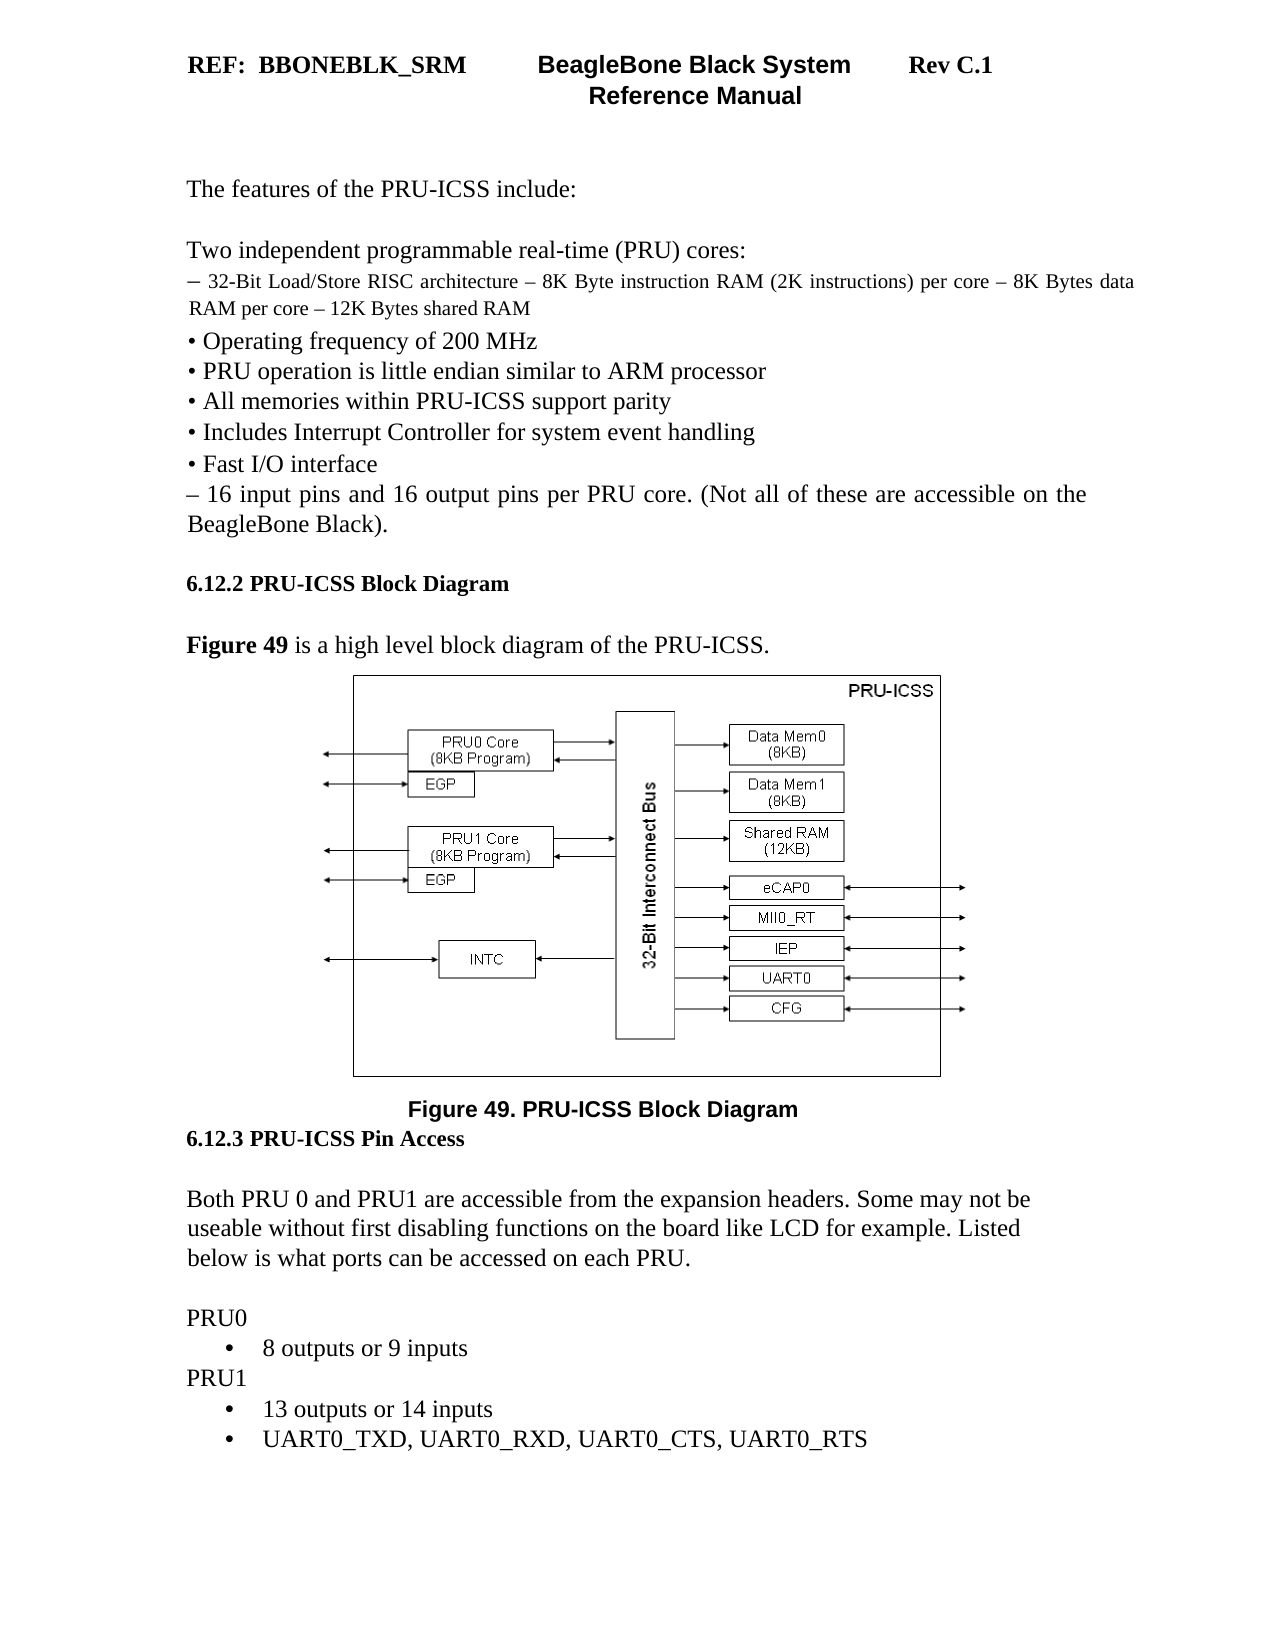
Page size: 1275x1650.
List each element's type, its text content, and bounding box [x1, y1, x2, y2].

subtitle – 32-Bit Load/Store RISC architecture – 8K Byte instruction RAM (2K instructions) per core – 8K Bytes data RAM per core – 12K Bytes shared RAM [187, 266, 1137, 320]
list Includes Interrupt Controller for system event handling [187, 417, 1088, 445]
subtitle 6.12.3 PRU-ICSS Pin Access [186, 1125, 1183, 1151]
picture [309, 660, 978, 1090]
list 13 outputs or 14 inputs [225, 1393, 1088, 1422]
list UART0_TXD, UART0_RXD, UART0_CTS, UART0_RTS [225, 1424, 1088, 1453]
subtitle 6.12.2 PRU-ICSS Block Diagram [186, 570, 1183, 597]
list Operating frequency of 200 MHz [187, 326, 1088, 355]
text – 16 input pins and 16 output pins per PRU core. (Not all of these are accessible on the BeagleBone Black). [186, 479, 1088, 538]
list All memories within PRU-ICSS support parity [187, 386, 1088, 415]
text Both PRU 0 and PRU1 are accessible from the expansion headers. Some may not be useable without first disabling functions on the board like LCD for example. Listed below is what ports can be accessed on each PRU. [186, 1184, 1088, 1272]
list PRU operation is little endian similar to ARM processor [187, 356, 1088, 385]
text PRU0 [186, 1303, 1088, 1332]
text PRU1 [186, 1363, 1088, 1392]
subtitle Figure 49. PRU-ICSS Block Diagram [408, 1096, 1183, 1123]
list Fast I/O interface [187, 449, 1088, 478]
text Two independent programmable real-time (PRU) cores: [186, 236, 1088, 264]
text Figure 49 is a high level block diagram of the PRU-ICSS. [186, 630, 1088, 658]
text The features of the PRU-ICSS include: [186, 174, 1088, 203]
list 8 outputs or 9 inputs [225, 1333, 1088, 1362]
